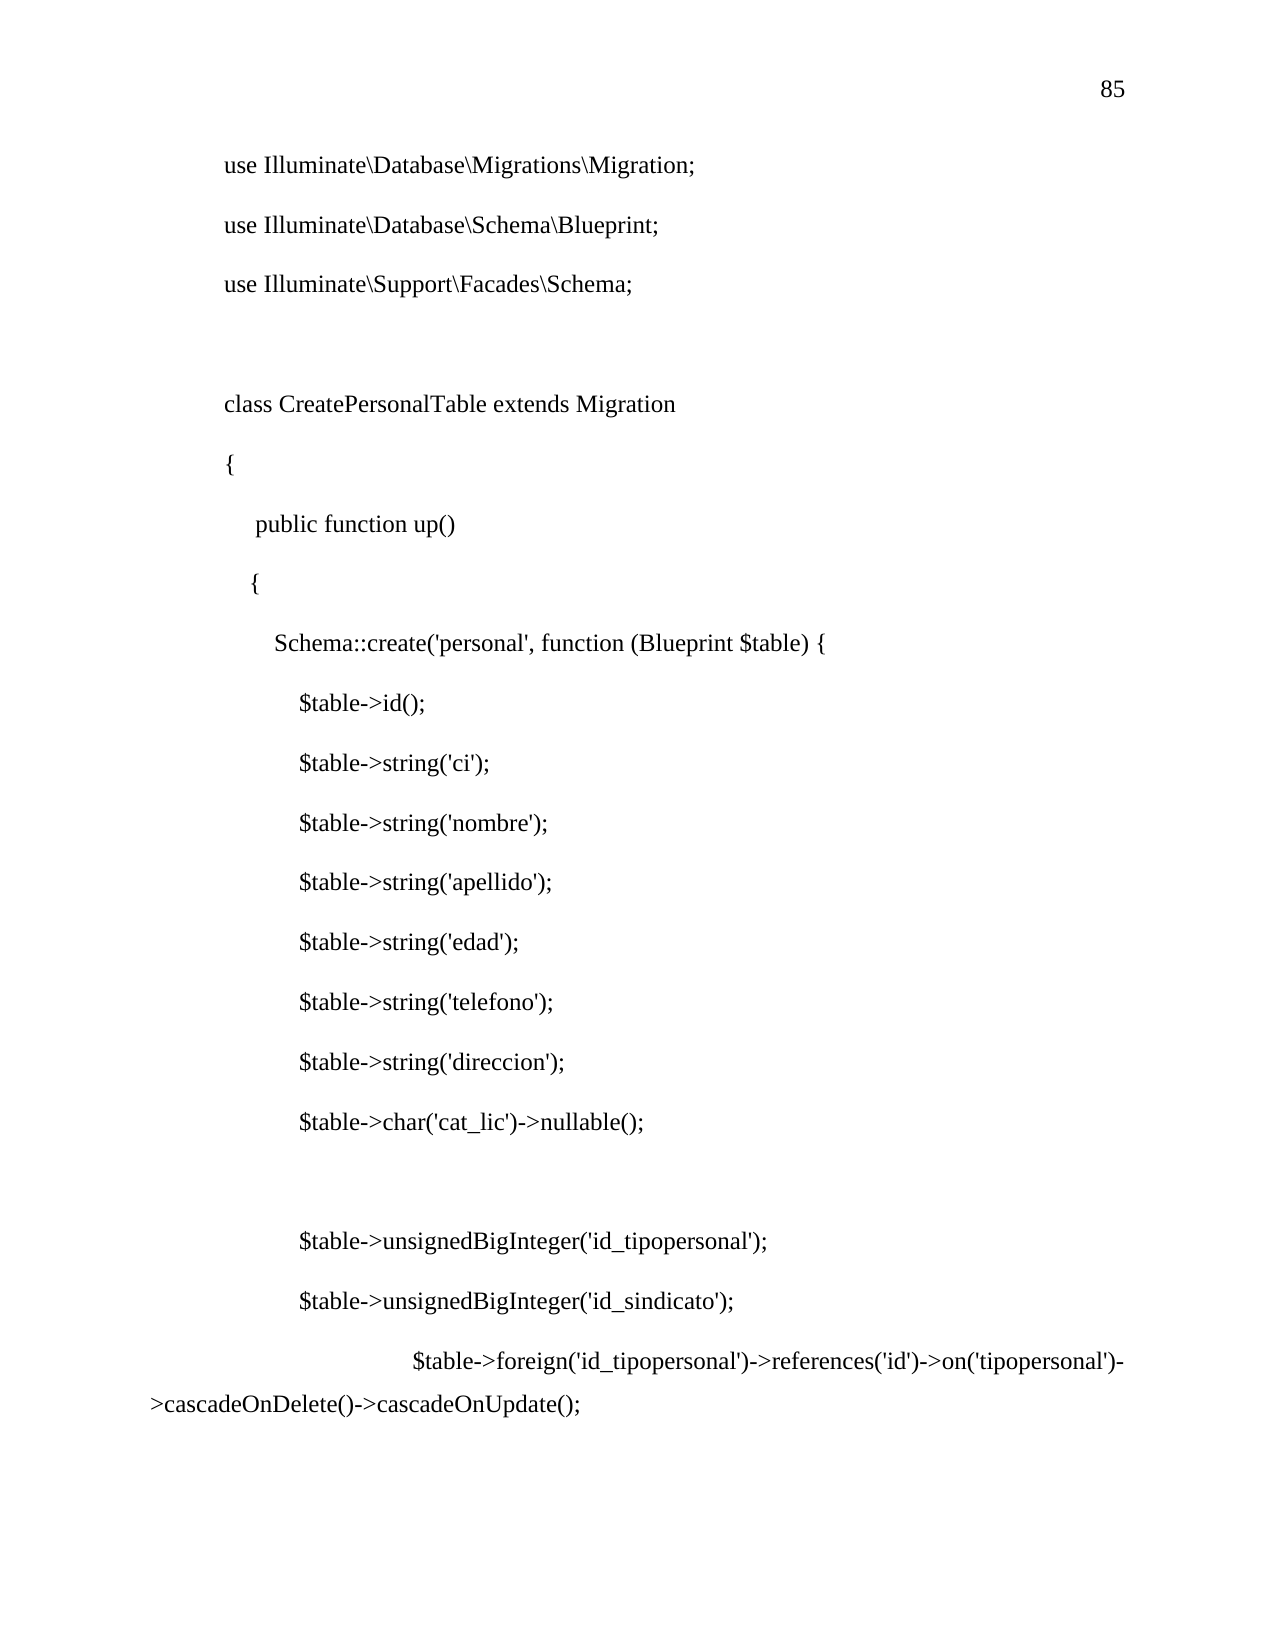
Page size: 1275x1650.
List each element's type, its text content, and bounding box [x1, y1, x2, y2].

text $table->string('nombre'); [150, 808, 1125, 836]
text $table->unsignedBigInteger('id_sindicato'); [150, 1286, 1125, 1315]
text Schema::create('personal', function (Blueprint $table) { [150, 628, 1125, 657]
text $table->string('telefono'); [150, 987, 1125, 1016]
text $table->foreign('id_tipopersonal')->references('id')->on('tipopersonal')->cascadeOnDelete()->cascadeOnUpdate(); [150, 1346, 1125, 1418]
text $table->string('apellido'); [150, 867, 1125, 896]
text use Illuminate\Database\Migrations\Migration; [150, 150, 1125, 179]
text $table->string('edad'); [150, 927, 1125, 956]
text $table->string('direccion'); [150, 1047, 1125, 1076]
text $table->char('cat_lic')->nullable(); [150, 1107, 1125, 1135]
text public function up() [150, 509, 1125, 537]
text $table->unsignedBigInteger('id_tipopersonal'); [150, 1226, 1125, 1255]
text use Illuminate\Database\Schema\Blueprint; [150, 210, 1125, 238]
text $table->string('ci'); [150, 748, 1125, 777]
text $table->id(); [150, 688, 1125, 717]
text { [150, 568, 1125, 597]
text use Illuminate\Support\Facades\Schema; [150, 269, 1125, 298]
text { [150, 449, 1125, 478]
text class CreatePersonalTable extends Migration [150, 389, 1125, 418]
